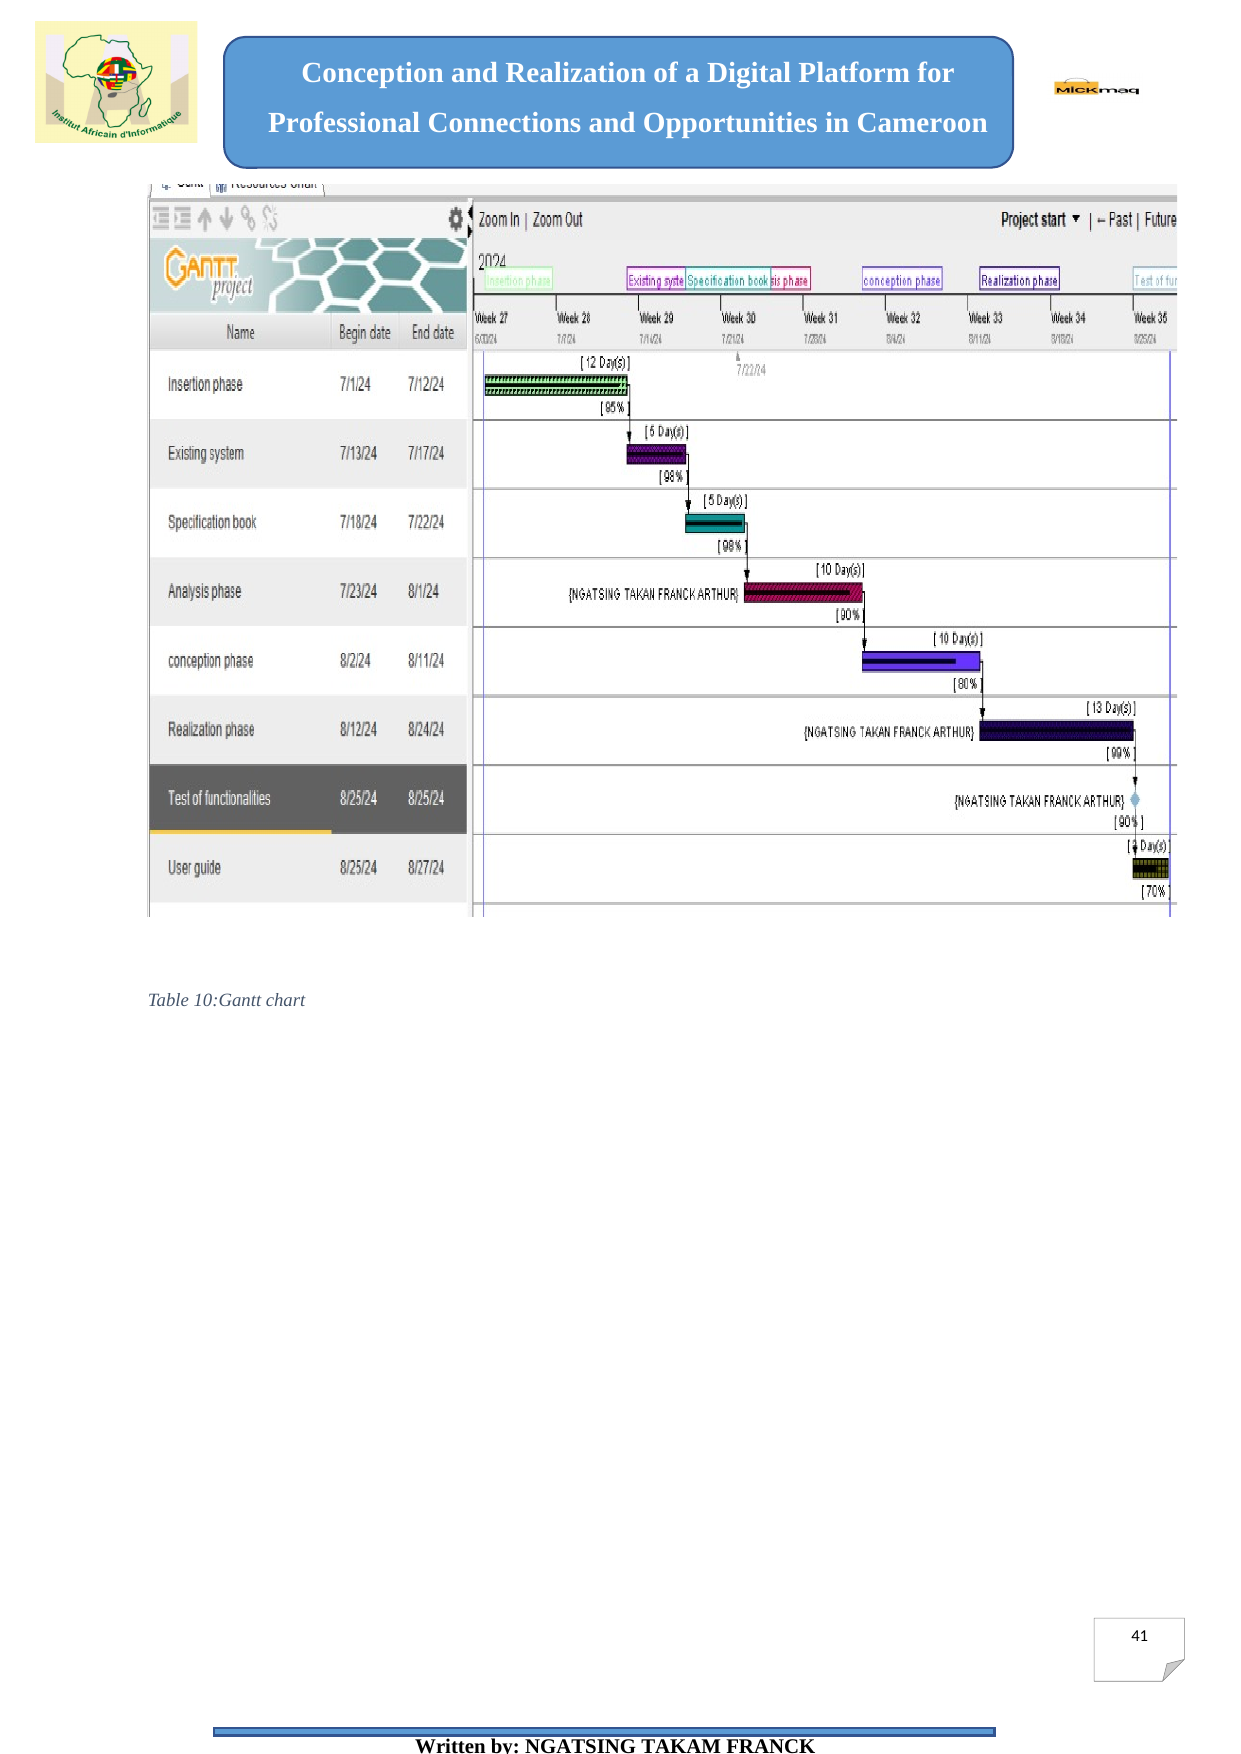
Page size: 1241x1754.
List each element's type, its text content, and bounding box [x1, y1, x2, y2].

text Table 10:Gantt chart [148, 989, 1093, 1011]
picture [1047, 73, 1143, 103]
picture [147, 184, 1178, 917]
picture [35, 21, 198, 143]
